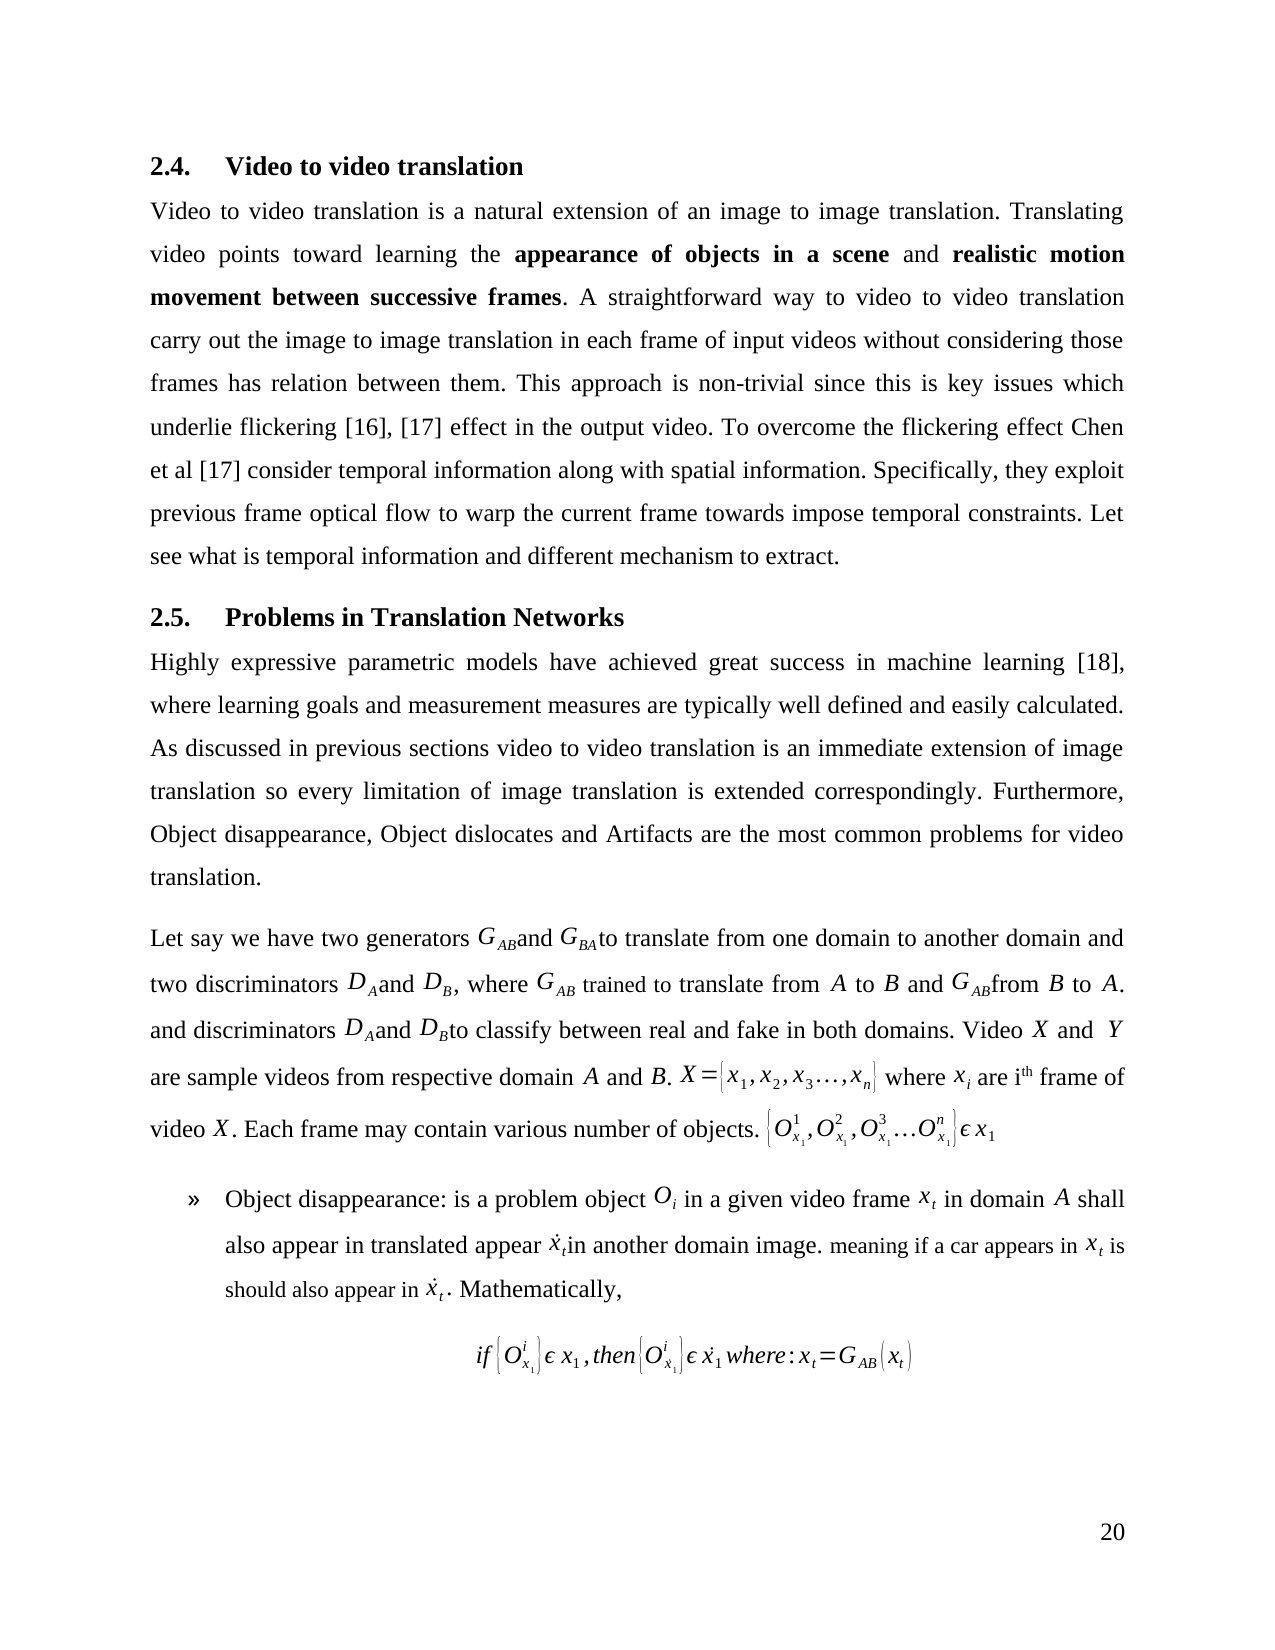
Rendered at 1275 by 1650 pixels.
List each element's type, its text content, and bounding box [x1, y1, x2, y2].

text Highly expressive parametric models have achieved great success in machine learning [18], where learning goals and measurement measures are typically well defined and easily calculated. As discussed in previous sections video to video translation is an immediate extension of image translation so every limitation of image translation is extended correspondingly. Furthermore, Object disappearance, Object dislocates and Artifacts are the most common problems for video translation. [150, 647, 1125, 891]
text Let say we have two generators and to translate from one domain to another domain and two discriminators and , where trained to translate from to and from to . and discriminators and to classify between real and fake in both domains. Video and are sample videos from respective domain and . where are ith frame of video . Each frame may contain various number of objects. [150, 922, 1125, 1149]
subtitle Video to video translation [150, 150, 1125, 181]
subtitle Problems in Translation Networks [150, 601, 1125, 632]
text Video to video translation is a natural extension of an image to image translation. Translating video points toward learning the appearance of objects in a scene and realistic motion movement between successive frames. A straightforward way to video to video translation carry out the image to image translation in each frame of input videos without considering those frames has relation between them. This approach is non-trivial since this is key issues which underlie flickering [16], [17] effect in the output video. To overcome the flickering effect Chen et al [17] consider temporal information along with spatial information. Specifically, they exploit previous frame optical flow to warp the current frame towards impose temporal constraints. Let see what is temporal information and different mechanism to extract. [150, 196, 1125, 570]
list Object disappearance: is a problem object in a given video frame in domain shall also appear in translated appear in another domain image. meaning if a car appears in is should also appear in Mathematically, [187, 1180, 1125, 1304]
